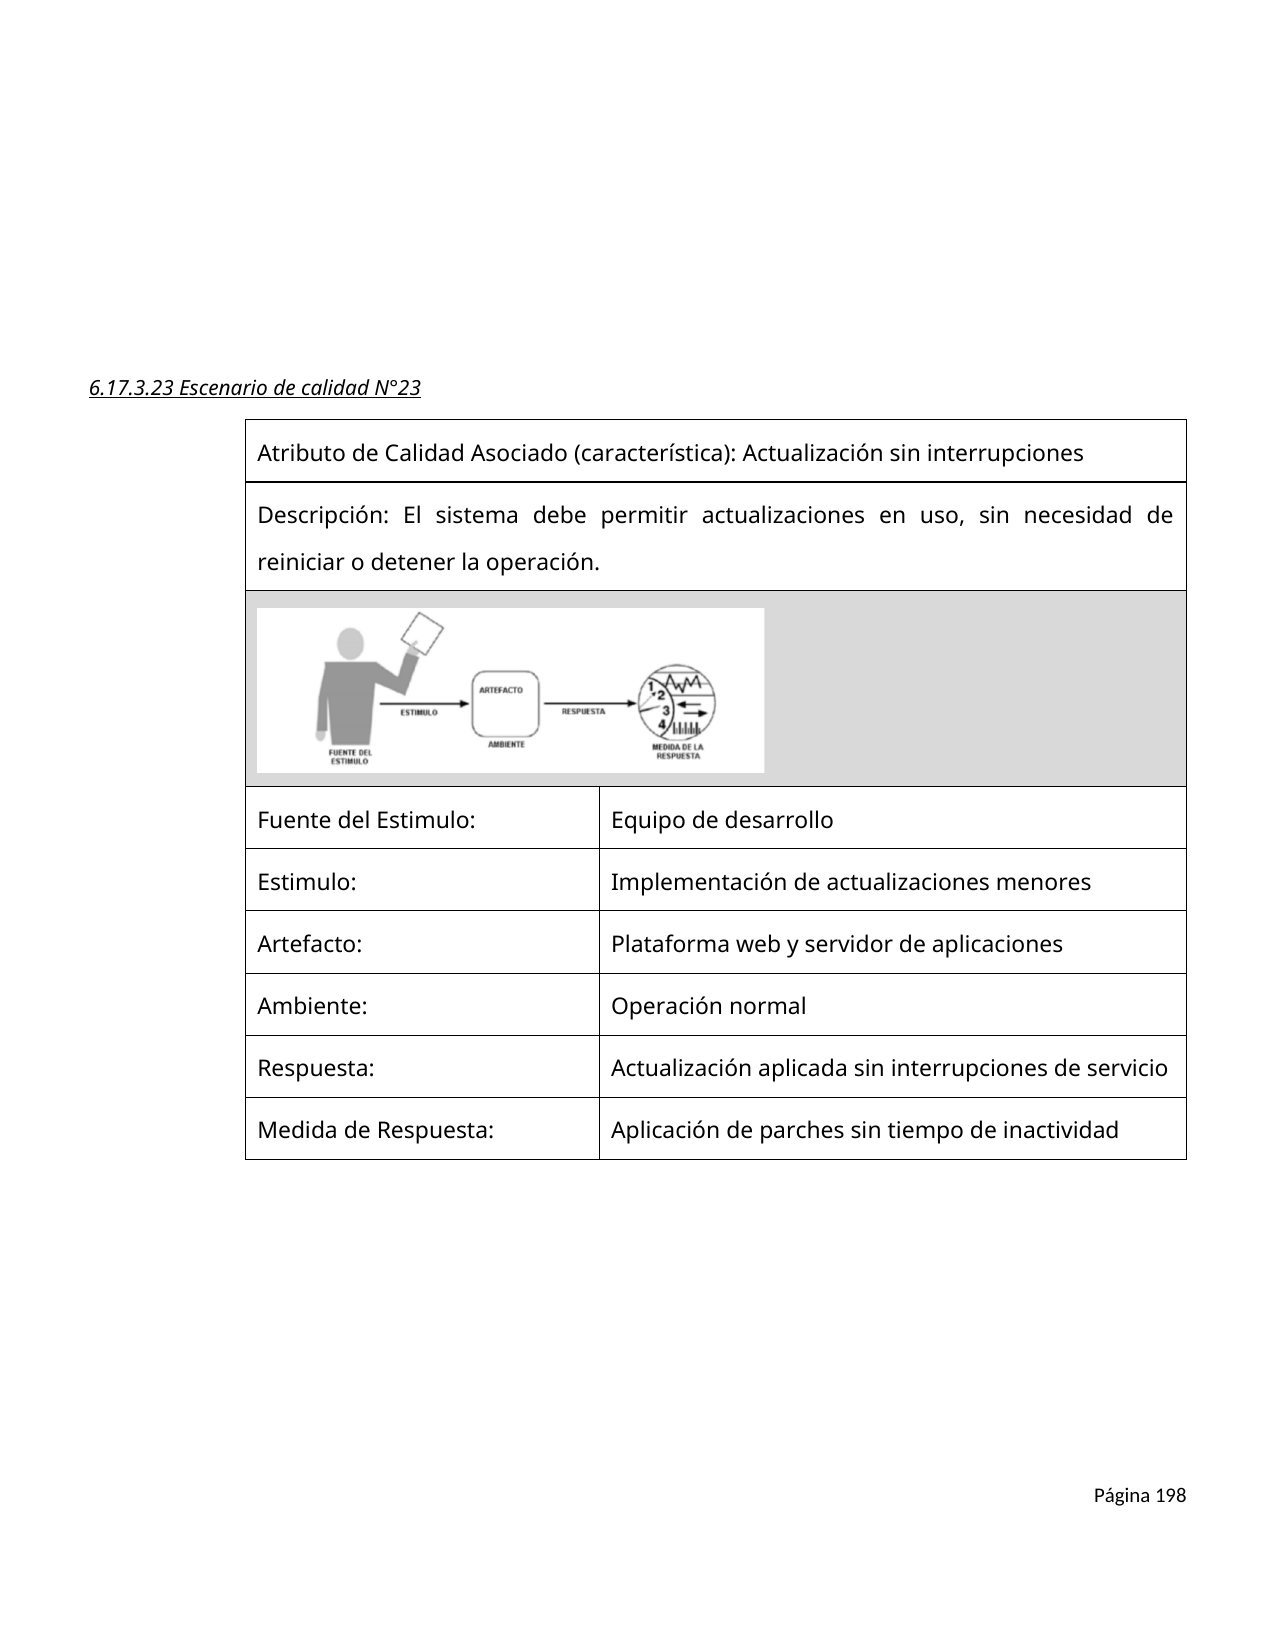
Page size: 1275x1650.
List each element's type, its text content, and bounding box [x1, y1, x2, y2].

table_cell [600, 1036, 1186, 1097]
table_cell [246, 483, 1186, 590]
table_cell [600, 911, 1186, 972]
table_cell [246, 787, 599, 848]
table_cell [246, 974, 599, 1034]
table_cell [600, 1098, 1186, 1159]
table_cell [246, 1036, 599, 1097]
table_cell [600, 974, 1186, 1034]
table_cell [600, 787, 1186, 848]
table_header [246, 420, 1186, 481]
picture [257, 608, 765, 773]
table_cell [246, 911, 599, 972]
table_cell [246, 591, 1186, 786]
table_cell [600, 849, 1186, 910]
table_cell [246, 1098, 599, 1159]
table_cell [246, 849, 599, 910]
subtitle 6.17.3.23 Escenario de calidad N°23 [89, 373, 1186, 401]
